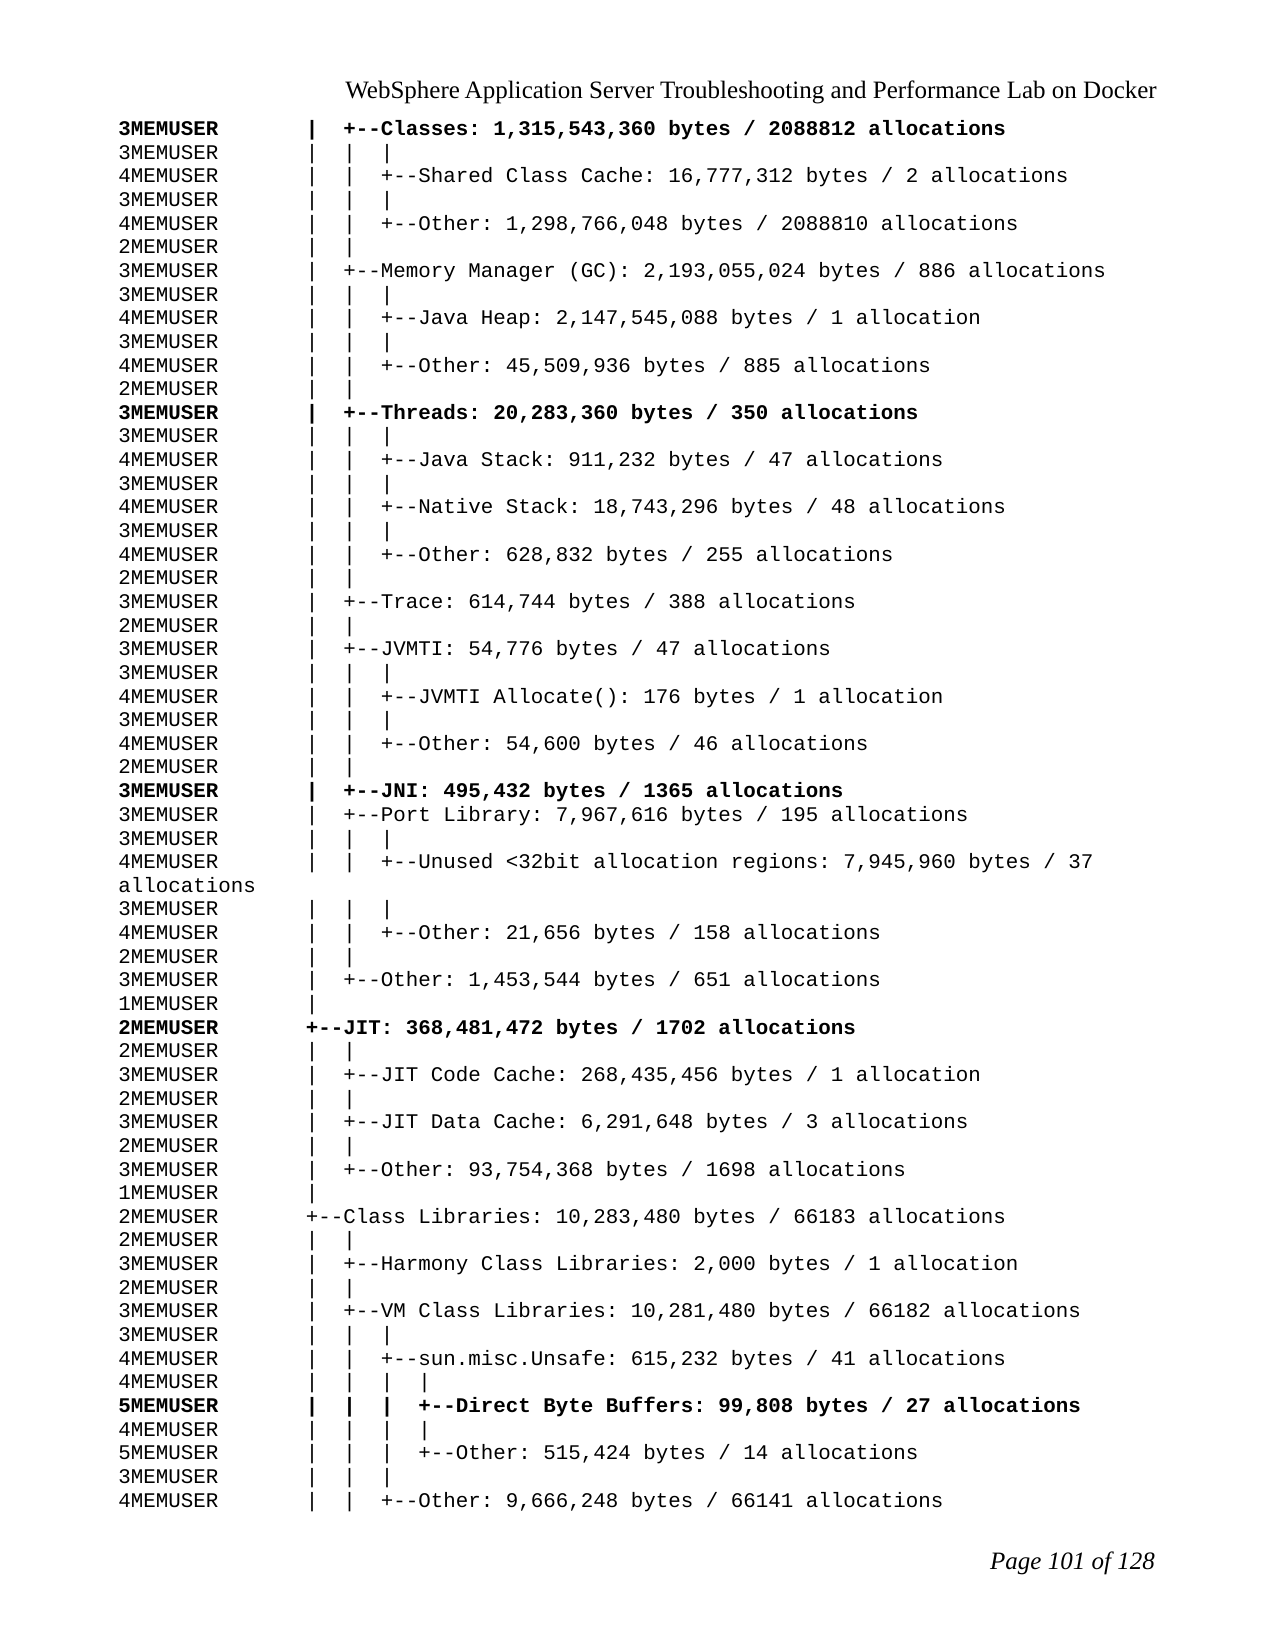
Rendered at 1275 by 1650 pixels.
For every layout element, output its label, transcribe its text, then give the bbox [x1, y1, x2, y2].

text 4MEMUSER | | +--sun.misc.Unsafe: 615,232 bytes / 41 allocations [118, 1348, 1157, 1371]
text 5MEMUSER | | | +--Direct Byte Buffers: 99,808 bytes / 27 allocations [118, 1395, 1157, 1419]
text 4MEMUSER | | +--Other: 628,832 bytes / 255 allocations [118, 544, 1157, 567]
text 3MEMUSER | | | [118, 520, 1157, 544]
text 2MEMUSER | | [118, 378, 1157, 402]
text 3MEMUSER | | | [118, 331, 1157, 354]
text 4MEMUSER | | +--Other: 1,298,766,048 bytes / 2088810 allocations [118, 213, 1157, 236]
text 2MEMUSER | | [118, 567, 1157, 591]
text 2MEMUSER | | [118, 615, 1157, 638]
text 3MEMUSER | +--Trace: 614,744 bytes / 388 allocations [118, 591, 1157, 615]
text 3MEMUSER | | | [118, 189, 1157, 213]
text 3MEMUSER | +--Classes: 1,315,543,360 bytes / 2088812 allocations [118, 118, 1157, 142]
text 4MEMUSER | | +--Native Stack: 18,743,296 bytes / 48 allocations [118, 496, 1157, 520]
text 4MEMUSER | | +--Shared Class Cache: 16,777,312 bytes / 2 allocations [118, 165, 1157, 189]
text 2MEMUSER | | [118, 1135, 1157, 1158]
text 3MEMUSER | | | [118, 473, 1157, 496]
text 3MEMUSER | +--Harmony Class Libraries: 2,000 bytes / 1 allocation [118, 1253, 1157, 1277]
text 4MEMUSER | | +--Java Stack: 911,232 bytes / 47 allocations [118, 449, 1157, 473]
text 3MEMUSER | | | [118, 426, 1157, 449]
text 5MEMUSER | | | +--Other: 515,424 bytes / 14 allocations [118, 1442, 1157, 1466]
text 3MEMUSER | | | [118, 284, 1157, 307]
text 3MEMUSER | +--JIT Code Cache: 268,435,456 bytes / 1 allocation [118, 1064, 1157, 1088]
text 1MEMUSER | [118, 993, 1157, 1017]
text 3MEMUSER | | | [118, 142, 1157, 165]
text 3MEMUSER | | | [118, 1324, 1157, 1348]
text 3MEMUSER | | | [118, 898, 1157, 922]
text 4MEMUSER | | +--Other: 9,666,248 bytes / 66141 allocations [118, 1489, 1157, 1513]
text 3MEMUSER | | | [118, 1466, 1157, 1489]
text 3MEMUSER | +--JNI: 495,432 bytes / 1365 allocations [118, 780, 1157, 804]
text 4MEMUSER | | +--Java Heap: 2,147,545,088 bytes / 1 allocation [118, 307, 1157, 331]
text 4MEMUSER | | +--Other: 21,656 bytes / 158 allocations [118, 922, 1157, 946]
text 2MEMUSER | | [118, 946, 1157, 969]
text 3MEMUSER | +--JVMTI: 54,776 bytes / 47 allocations [118, 638, 1157, 662]
text 3MEMUSER | +--JIT Data Cache: 6,291,648 bytes / 3 allocations [118, 1111, 1157, 1135]
text 4MEMUSER | | | | [118, 1371, 1157, 1395]
text 4MEMUSER | | +--Unused <32bit allocation regions: 7,945,960 bytes / 37 allocations [118, 851, 1157, 898]
text 3MEMUSER | +--Other: 93,754,368 bytes / 1698 allocations [118, 1158, 1157, 1182]
text 2MEMUSER | | [118, 236, 1157, 260]
text 1MEMUSER | [118, 1182, 1157, 1206]
text 3MEMUSER | | | [118, 662, 1157, 686]
text 2MEMUSER | | [118, 757, 1157, 780]
text 3MEMUSER | +--Memory Manager (GC): 2,193,055,024 bytes / 886 allocations [118, 260, 1157, 284]
text 4MEMUSER | | | | [118, 1419, 1157, 1442]
text 2MEMUSER +--JIT: 368,481,472 bytes / 1702 allocations [118, 1017, 1157, 1040]
text 3MEMUSER | +--Other: 1,453,544 bytes / 651 allocations [118, 969, 1157, 993]
text 3MEMUSER | | | [118, 709, 1157, 733]
text 3MEMUSER | +--VM Class Libraries: 10,281,480 bytes / 66182 allocations [118, 1300, 1157, 1324]
text 2MEMUSER | | [118, 1040, 1157, 1064]
text 2MEMUSER | | [118, 1229, 1157, 1253]
text 2MEMUSER | | [118, 1088, 1157, 1111]
text 3MEMUSER | +--Threads: 20,283,360 bytes / 350 allocations [118, 402, 1157, 426]
text 2MEMUSER | | [118, 1277, 1157, 1300]
text 3MEMUSER | +--Port Library: 7,967,616 bytes / 195 allocations [118, 804, 1157, 827]
text 4MEMUSER | | +--Other: 54,600 bytes / 46 allocations [118, 733, 1157, 757]
text 2MEMUSER +--Class Libraries: 10,283,480 bytes / 66183 allocations [118, 1206, 1157, 1229]
text 3MEMUSER | | | [118, 827, 1157, 851]
text 4MEMUSER | | +--JVMTI Allocate(): 176 bytes / 1 allocation [118, 686, 1157, 709]
text 4MEMUSER | | +--Other: 45,509,936 bytes / 885 allocations [118, 354, 1157, 378]
